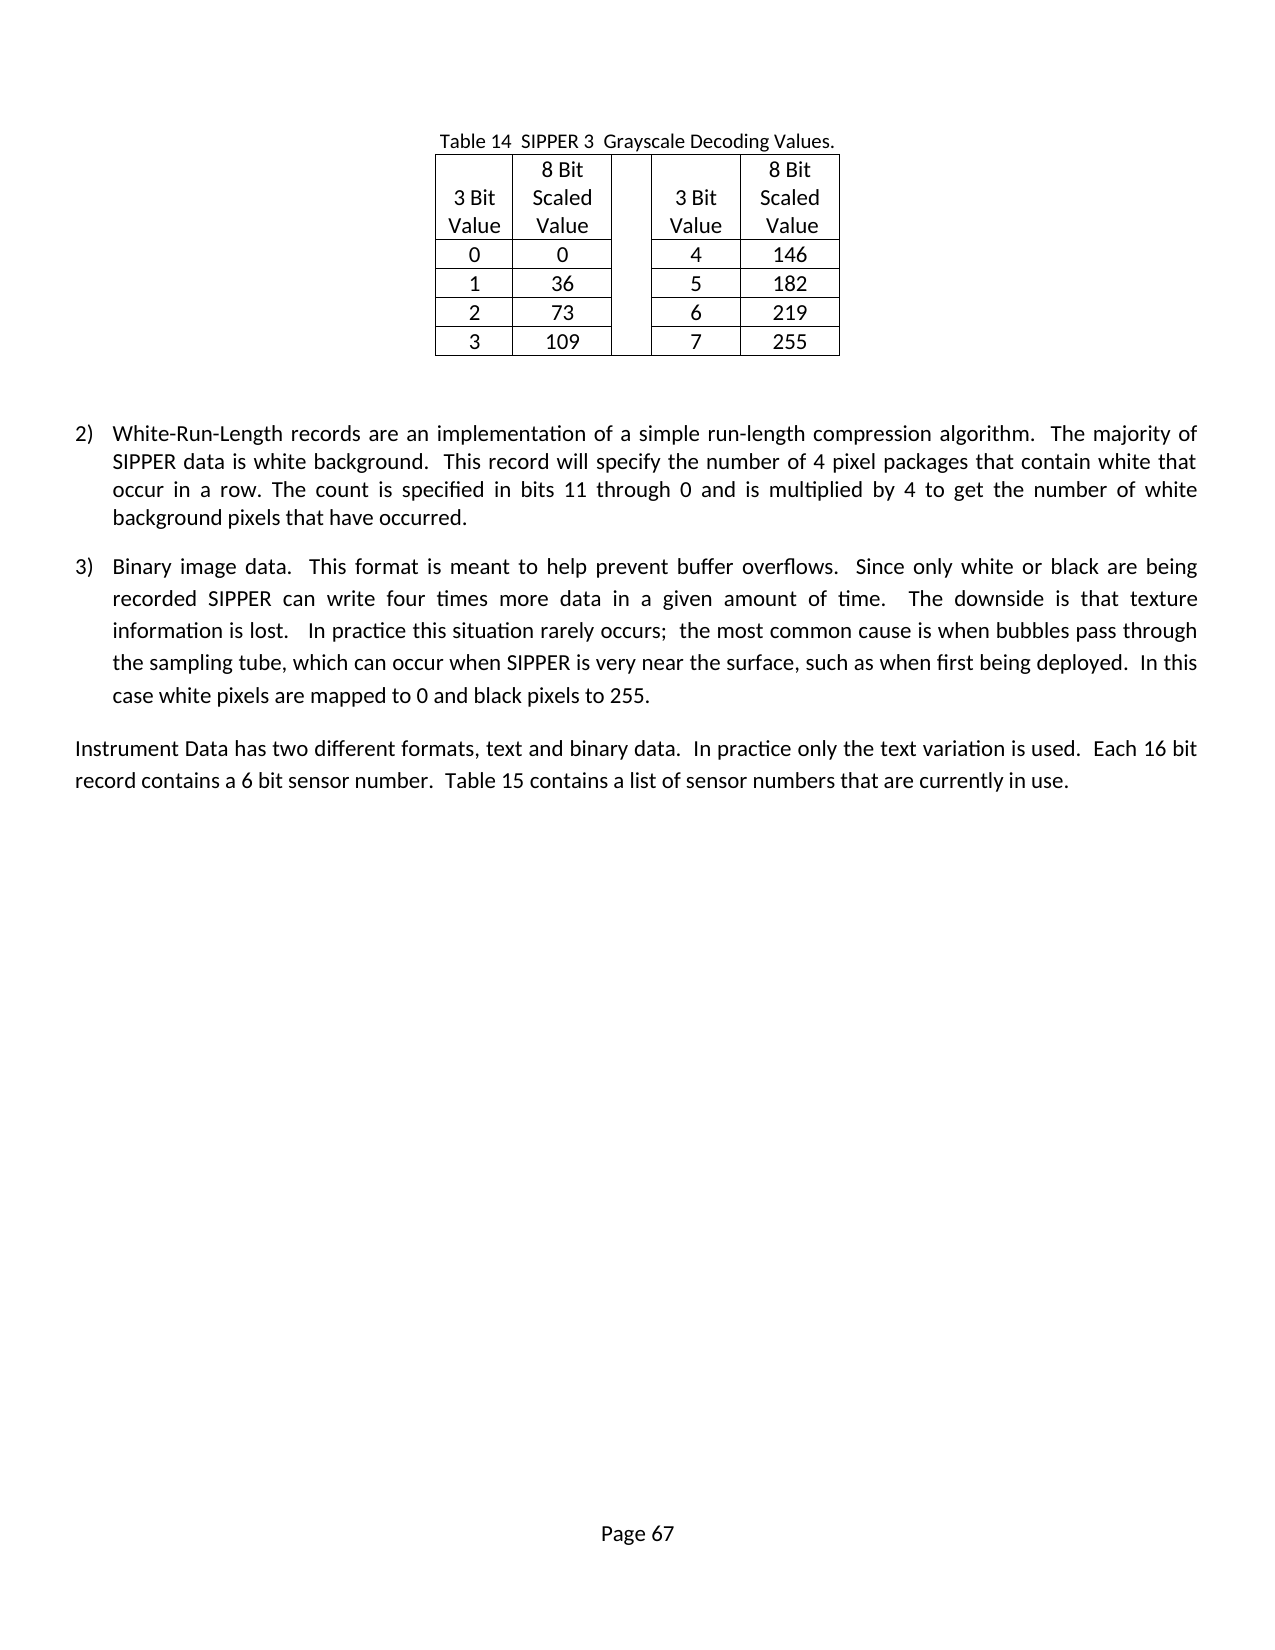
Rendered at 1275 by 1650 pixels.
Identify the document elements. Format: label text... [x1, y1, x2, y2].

table_cell 146 [741, 240, 839, 268]
table_cell 1 [436, 269, 512, 297]
table_cell 0 [436, 240, 512, 268]
table_cell 6 [652, 298, 740, 326]
table_header 8 Bit Scaled Value [513, 155, 611, 239]
table_header [612, 155, 651, 355]
table_cell 0 [513, 240, 611, 268]
table_cell 182 [741, 269, 839, 297]
text Instrument Data has two different formats, text and binary data. In practice only the text variation is used. Each 16 bit record contains a 6 bit sensor number. Table 15 contains a list of sensor numbers that are currently in use. [75, 734, 1200, 794]
table_header 8 Bit Scaled Value [741, 155, 839, 239]
table_header 3 Bit Value [436, 155, 512, 239]
table_cell 255 [741, 327, 839, 355]
text 3) Binary image data. This format is meant to help prevent buffer overflows. Since only white or black are being recorded SIPPER can write four times more data in a given amount of time. The downside is that texture information is lost. In practice this situation rarely occurs; the most common cause is when bubbles pass through the sampling tube, which can occur when SIPPER is very near the surface, such as when first being deployed. In this case white pixels are mapped to 0 and black pixels to 255. [75, 552, 1200, 709]
table_header 3 Bit Value [652, 155, 740, 239]
table_cell 219 [741, 298, 839, 326]
table_cell 7 [652, 327, 740, 355]
table_cell 2 [436, 298, 512, 326]
table_cell 5 [652, 269, 740, 297]
table_cell 109 [513, 327, 611, 355]
table_cell 36 [513, 269, 611, 297]
table_cell 73 [513, 298, 611, 326]
text 2) White-Run-Length records are an implementation of a simple run-length compression algorithm. The majority of SIPPER data is white background. This record will specify the number of 4 pixel packages that contain white that occur in a row. The count is specified in bits 11 through 0 and is multiplied by 4 to get the number of white background pixels that have occurred. [75, 419, 1200, 531]
table_cell 4 [652, 240, 740, 268]
table_cell 3 [436, 327, 512, 355]
